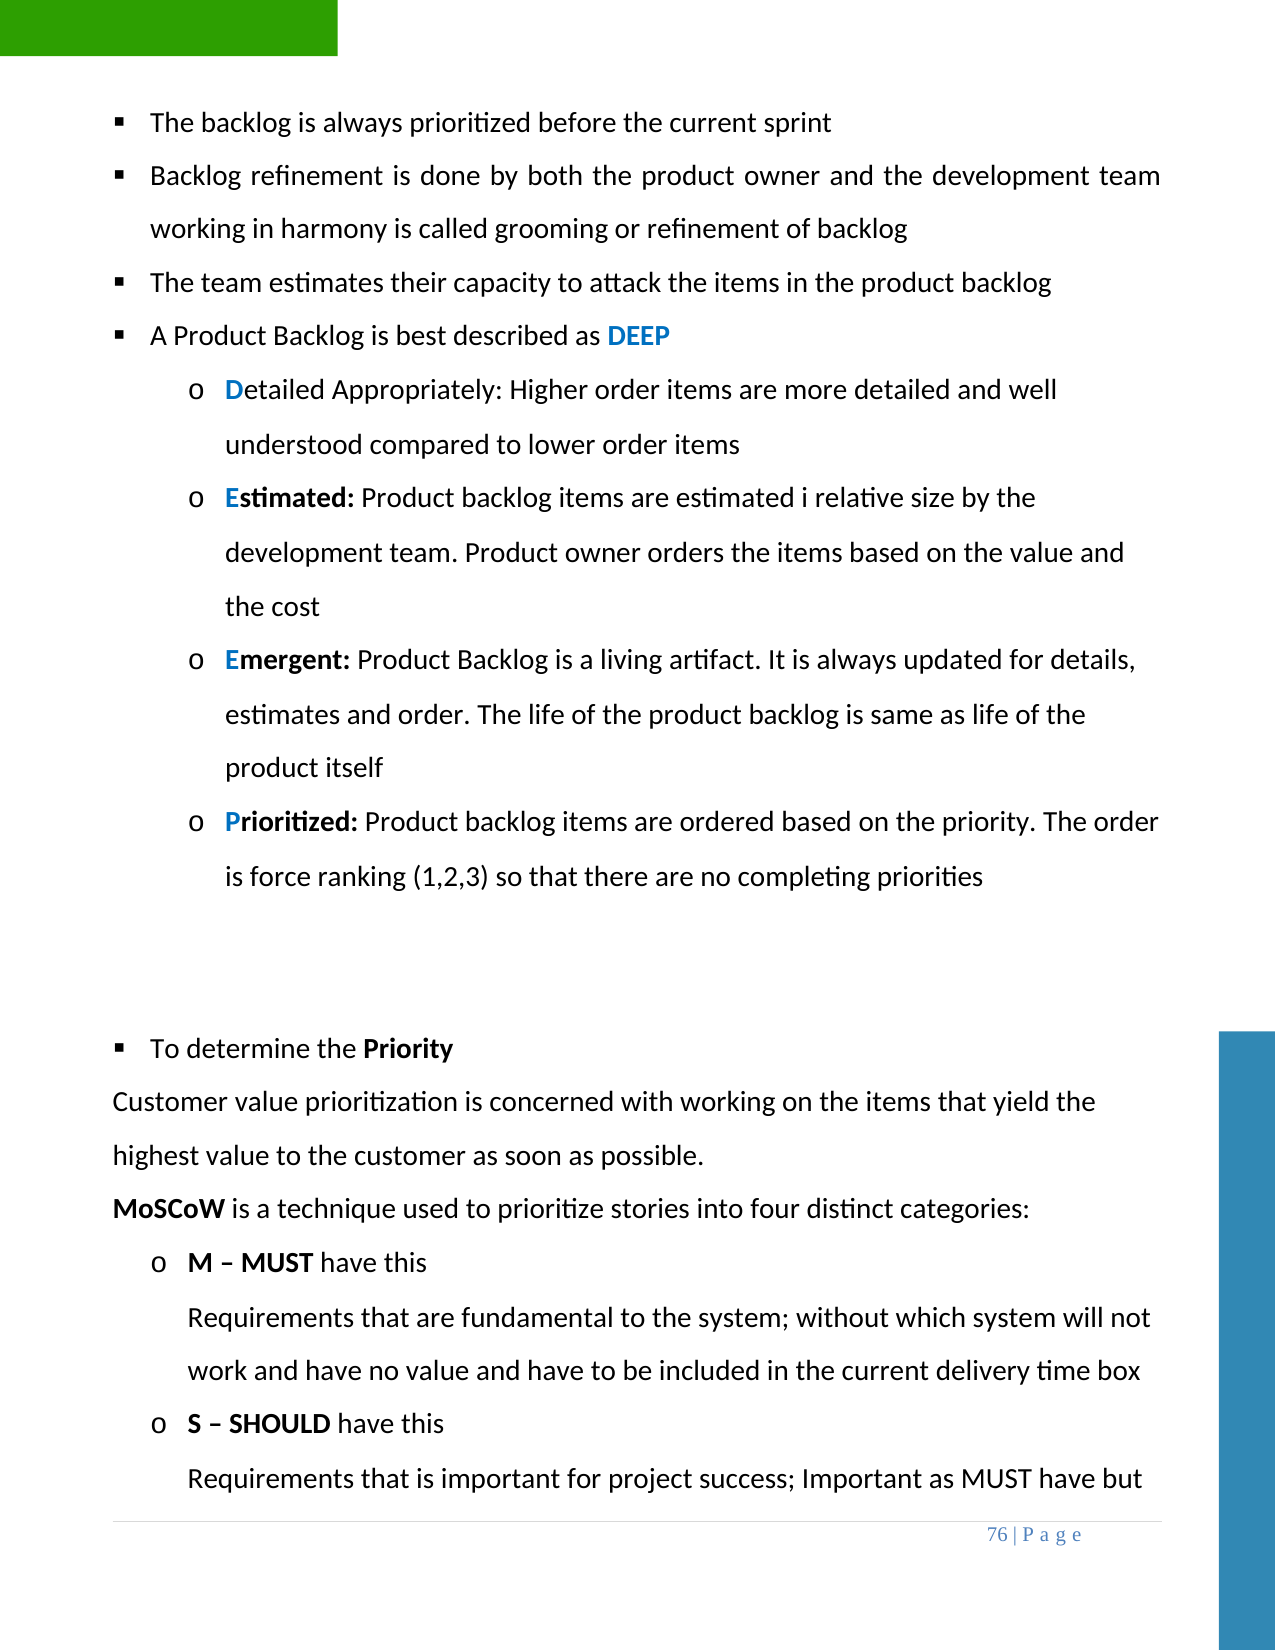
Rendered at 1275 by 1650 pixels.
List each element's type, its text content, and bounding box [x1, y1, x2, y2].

list Estimated: Product backlog items are estimated i relative size by the development team. Product owner orders the items based on the value and the cost [187, 479, 1162, 623]
list Prioritized: Product backlog items are ordered based on the priority. The order is force ranking (1,2,3) so that there are no completing priorities [187, 803, 1162, 893]
list A Product Backlog is best described as DEEP [112, 317, 1162, 353]
list Emergent: Product Backlog is a living artifact. It is always updated for details, estimates and order. The life of the product backlog is same as life of the product itself [187, 641, 1162, 785]
list M – MUST have this Requirements that are fundamental to the system; without which system will not work and have no value and have to be included in the current delivery time box [150, 1244, 1162, 1388]
list The backlog is always prioritized before the current sprint [112, 104, 1162, 139]
text Customer value prioritization is concerned with working on the items that yield the highest value to the customer as soon as possible. [112, 1083, 1162, 1173]
list Backlog refinement is done by both the product owner and the development team working in harmony is called grooming or refinement of backlog [112, 157, 1162, 246]
list To determine the Priority [112, 1030, 1162, 1066]
list Detailed Appropriately: Higher order items are more detailed and well understood compared to lower order items [187, 371, 1162, 461]
text MoSCoW is a technique used to prioritize stories into four distinct categories: [112, 1190, 1162, 1226]
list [150, 1406, 1162, 1496]
list The team estimates their capacity to attack the items in the product backlog [112, 264, 1162, 300]
